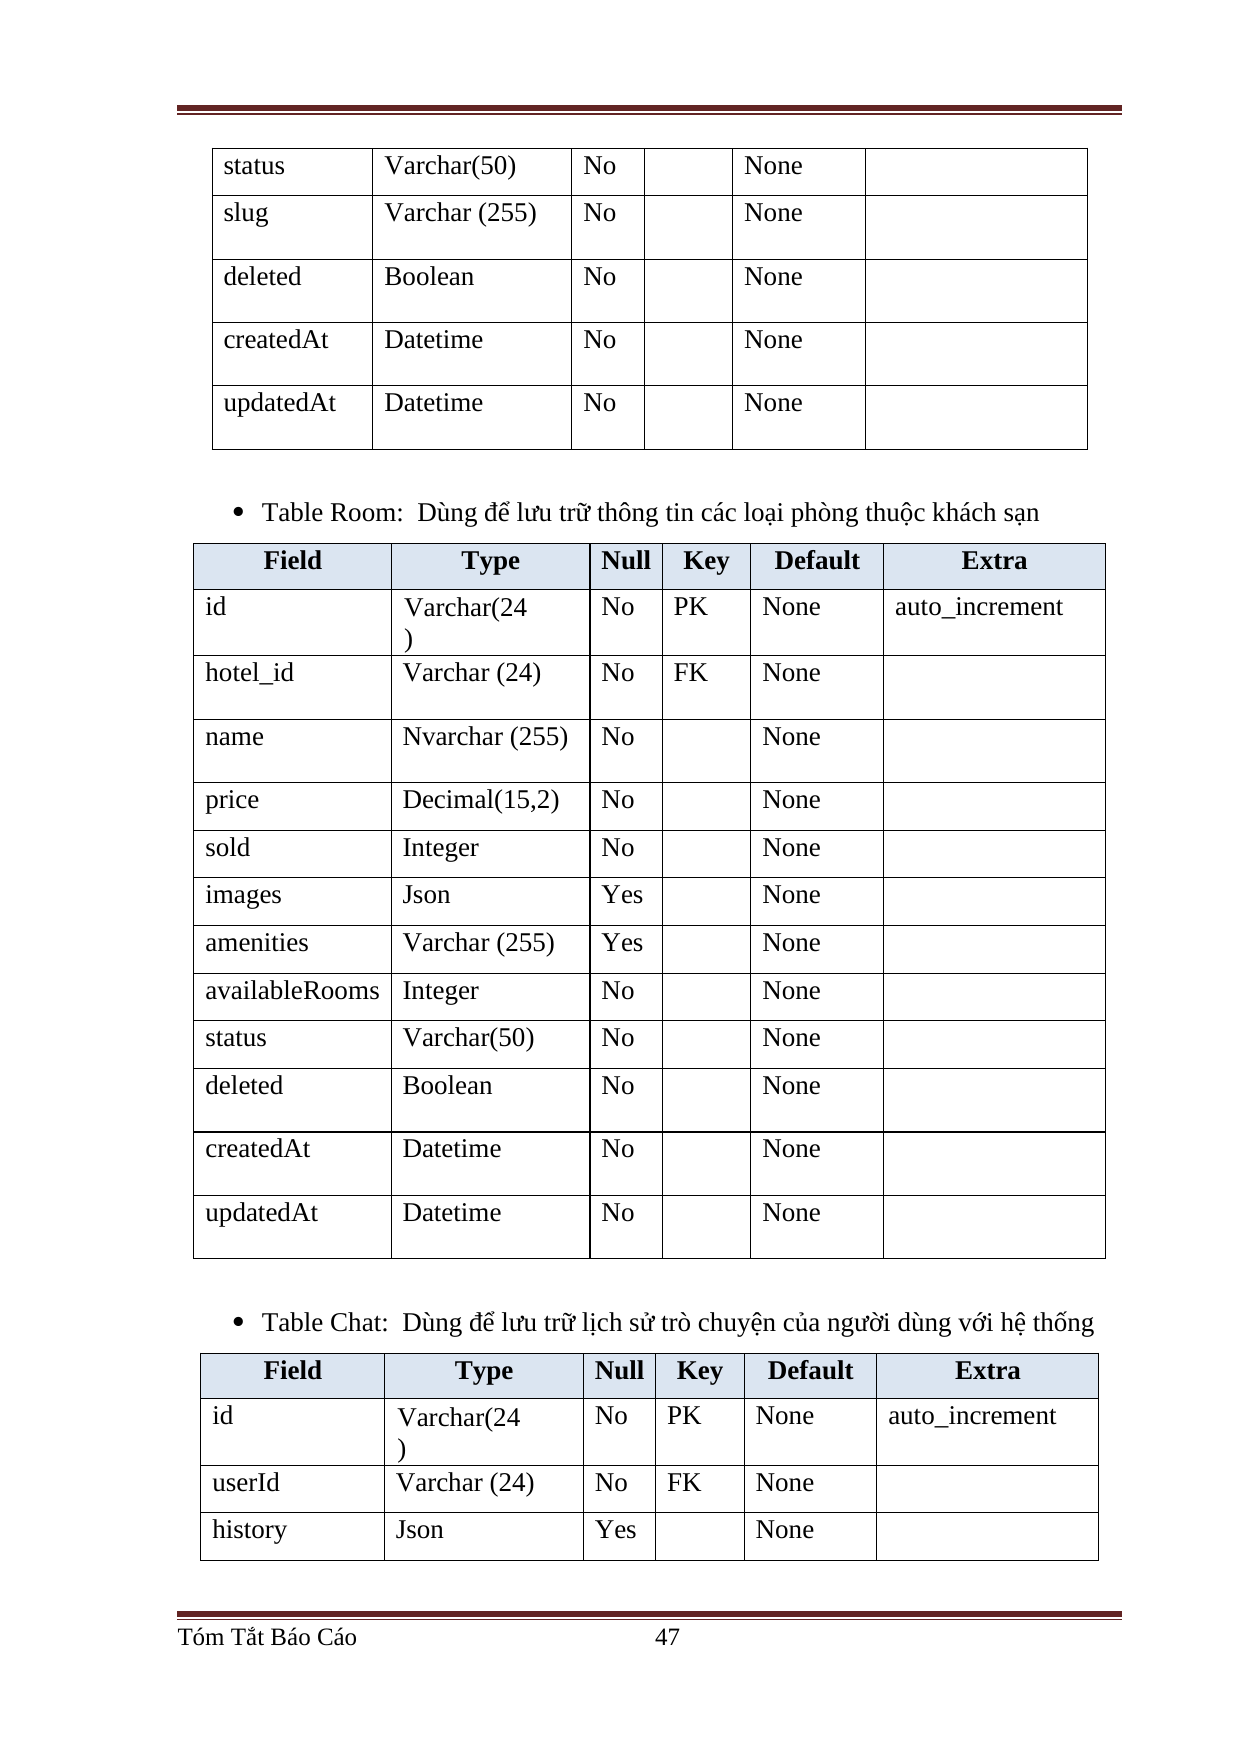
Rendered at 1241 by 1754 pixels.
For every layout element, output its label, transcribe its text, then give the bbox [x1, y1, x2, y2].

table_cell availableRooms [194, 974, 391, 1020]
table_cell None [751, 720, 883, 782]
table_cell name [194, 720, 391, 782]
table_cell hotel_id [194, 656, 391, 718]
table_cell No [572, 260, 644, 322]
table_cell None [751, 831, 883, 877]
table_cell status [213, 149, 372, 195]
table_header Type [392, 544, 589, 589]
table_cell No [572, 386, 644, 449]
table_cell [385, 1399, 583, 1464]
table_header Field [201, 1354, 384, 1398]
table_cell FK [663, 656, 750, 718]
table_cell price [194, 783, 391, 829]
table_cell slug [213, 196, 372, 259]
table_cell No [591, 656, 662, 718]
table_cell None [745, 1466, 876, 1512]
table_cell Json [392, 878, 589, 925]
table_cell Integer [392, 831, 589, 877]
table_cell Varchar (255) [392, 926, 589, 973]
table_cell None [751, 590, 883, 655]
table_cell No [572, 149, 644, 195]
table_cell None [733, 149, 865, 195]
table_cell No [591, 1196, 662, 1258]
table_cell [884, 831, 1105, 877]
table_cell No [584, 1399, 655, 1464]
table_cell None [751, 1196, 883, 1258]
table_cell Yes [584, 1513, 655, 1560]
table_cell [663, 720, 750, 782]
table_cell Varchar(50) [392, 1021, 589, 1068]
table_cell None [751, 1021, 883, 1068]
table_cell [663, 1069, 750, 1131]
table_cell Nvarchar (255) [392, 720, 589, 782]
table_cell [866, 323, 1087, 385]
table_header Field [194, 544, 391, 589]
table_cell [877, 1513, 1098, 1560]
table_cell None [733, 196, 865, 259]
table_cell No [572, 196, 644, 259]
table_cell history [201, 1513, 384, 1560]
table_cell No [584, 1466, 655, 1512]
table_cell deleted [213, 260, 372, 322]
table_cell [645, 196, 732, 259]
list Table Room: Dùng để lưu trữ thông tin các loại phòng thuộc khách sạn [233, 496, 1122, 528]
table_cell No [591, 783, 662, 829]
table_cell [866, 196, 1087, 259]
table_cell [866, 386, 1087, 449]
table_cell images [194, 878, 391, 925]
table_cell status [194, 1021, 391, 1068]
table_cell [884, 974, 1105, 1020]
table_cell id [201, 1399, 384, 1464]
table_cell Datetime [373, 323, 571, 385]
table_cell Datetime [392, 1133, 589, 1195]
table_cell [645, 260, 732, 322]
table_cell [884, 720, 1105, 782]
table_cell No [591, 974, 662, 1020]
table_cell Varchar (255) [373, 196, 571, 259]
table_cell [663, 1196, 750, 1258]
table_cell [663, 783, 750, 829]
table_header Default [745, 1354, 876, 1398]
table_cell updatedAt [194, 1196, 391, 1258]
table_cell deleted [194, 1069, 391, 1131]
table_cell [663, 1021, 750, 1068]
table_cell userId [201, 1466, 384, 1512]
table_header Default [751, 544, 883, 589]
table_cell [663, 926, 750, 973]
table_header Extra [884, 544, 1105, 589]
table_cell No [591, 720, 662, 782]
table_cell [645, 149, 732, 195]
table_cell No [591, 590, 662, 655]
table_cell None [745, 1513, 876, 1560]
table_cell amenities [194, 926, 391, 973]
table_cell None [745, 1399, 876, 1464]
table_header Type [385, 1354, 583, 1398]
table_cell [663, 831, 750, 877]
table_cell [884, 1196, 1105, 1258]
table_cell Yes [591, 926, 662, 973]
table_cell updatedAt [213, 386, 372, 449]
table_cell None [751, 878, 883, 925]
table_cell No [591, 1133, 662, 1195]
table_cell No [591, 1069, 662, 1131]
table_cell createdAt [194, 1133, 391, 1195]
table_cell [866, 149, 1087, 195]
table_cell Yes [591, 878, 662, 925]
table_cell [645, 323, 732, 385]
table_header Extra [877, 1354, 1098, 1398]
table_cell Datetime [392, 1196, 589, 1258]
table_cell [866, 260, 1087, 322]
table_cell PK [656, 1399, 744, 1464]
table_cell FK [656, 1466, 744, 1512]
table_cell None [751, 783, 883, 829]
table_cell [656, 1513, 744, 1560]
table_cell None [751, 926, 883, 973]
table_cell Boolean [373, 260, 571, 322]
table_cell PK [663, 590, 750, 655]
table_header Null [584, 1354, 655, 1398]
table_cell createdAt [213, 323, 372, 385]
list Table Chat: Dùng để lưu trữ lịch sử trò chuyện của người dùng với hệ thống [233, 1306, 1122, 1337]
table_cell None [751, 974, 883, 1020]
table_cell No [591, 831, 662, 877]
table_cell Integer [392, 974, 589, 1020]
table_cell None [751, 656, 883, 718]
table_cell auto_increment [884, 590, 1105, 655]
table_cell None [733, 323, 865, 385]
table_cell id [194, 590, 391, 655]
table_cell auto_increment [877, 1399, 1098, 1464]
table_cell [392, 590, 589, 655]
table_cell Decimal(15,2) [392, 783, 589, 829]
table_cell Varchar (24) [385, 1466, 583, 1512]
table_cell Boolean [392, 1069, 589, 1131]
table_cell Varchar(50) [373, 149, 571, 195]
table_cell [663, 878, 750, 925]
table_header Key [656, 1354, 744, 1398]
table_cell Varchar (24) [392, 656, 589, 718]
table_cell No [572, 323, 644, 385]
table_cell [884, 1133, 1105, 1195]
table_cell None [751, 1069, 883, 1131]
table_cell [645, 386, 732, 449]
table_cell None [733, 260, 865, 322]
table_cell [884, 1069, 1105, 1131]
table_cell Json [385, 1513, 583, 1560]
table_cell [884, 656, 1105, 718]
table_cell No [591, 1021, 662, 1068]
table_cell [884, 926, 1105, 973]
table_cell None [751, 1133, 883, 1195]
table_cell [877, 1466, 1098, 1512]
table_cell None [733, 386, 865, 449]
table_cell [663, 1133, 750, 1195]
table_header Key [663, 544, 750, 589]
table_cell sold [194, 831, 391, 877]
table_cell [663, 974, 750, 1020]
table_cell [884, 783, 1105, 829]
table_cell [884, 1021, 1105, 1068]
table_cell [884, 878, 1105, 925]
table_header Null [591, 544, 662, 589]
table_cell Datetime [373, 386, 571, 449]
